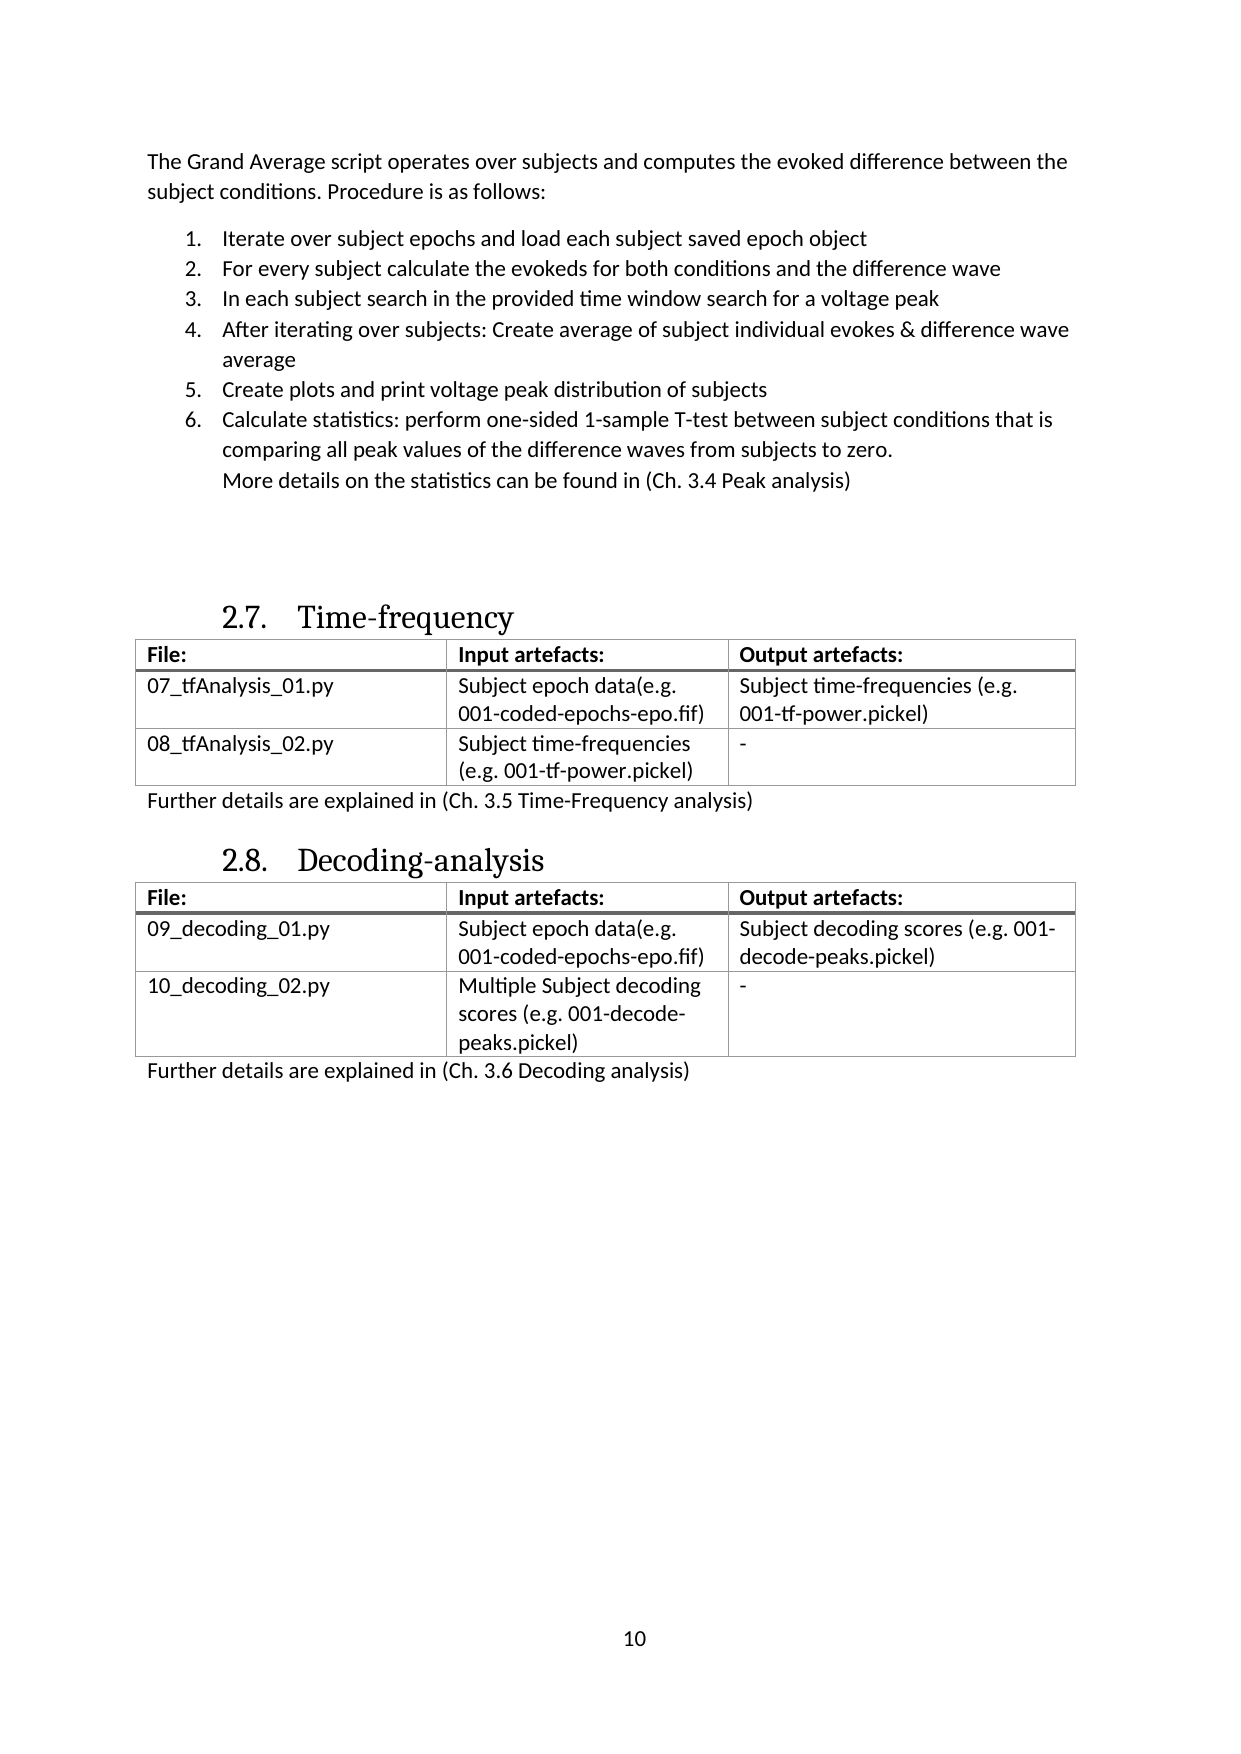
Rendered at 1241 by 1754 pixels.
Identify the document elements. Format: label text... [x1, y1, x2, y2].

list More details on the statistics can be found in (Ch. 3.4 Peak analysis) [222, 466, 1122, 494]
list Calculate statistics: perform one-sided 1-sample T-test between subject conditions that is comparing all peak values of the difference waves from subjects to zero. [184, 405, 1122, 463]
subtitle Time-frequency [222, 598, 1122, 636]
table_cell Subject epoch data(e.g. 001-coded-epochs-epo.fif) [447, 915, 728, 971]
table_cell Multiple Subject decoding scores (e.g. 001-decode-peaks.pickel) [447, 972, 728, 1056]
text Further details are explained in (Ch. 3.6 Decoding analysis) [147, 1057, 1122, 1085]
list In each subject search in the provided time window search for a voltage peak [184, 284, 1122, 312]
text Further details are explained in (Ch. 3.5 Time-Frequency analysis) [147, 786, 1122, 814]
list Iterate over subject epochs and load each subject saved epoch object [184, 224, 1122, 252]
table_cell 08_tfAnalysis_02.py [136, 729, 446, 785]
table_cell Subject decoding scores (e.g. 001-decode-peaks.pickel) [729, 915, 1075, 971]
table_header Input artefacts: [447, 640, 728, 668]
list After iterating over subjects: Create average of subject individual evokes & difference wave average [184, 315, 1122, 373]
table_header File: [136, 883, 446, 911]
table_cell - [729, 972, 1075, 1056]
table_header Output artefacts: [729, 640, 1075, 668]
list Create plots and print voltage peak distribution of subjects [184, 375, 1122, 403]
subtitle Decoding-analysis [222, 841, 1122, 879]
table_cell 07_tfAnalysis_01.py [136, 672, 446, 728]
text The Grand Average script operates over subjects and computes the evoked difference between the subject conditions. Procedure is as follows: [147, 147, 1122, 205]
list For every subject calculate the evokeds for both conditions and the difference wave [184, 254, 1122, 282]
table_header Input artefacts: [447, 883, 728, 911]
table_cell Subject epoch data(e.g. 001-coded-epochs-epo.fif) [447, 672, 728, 728]
table_cell Subject time-frequencies (e.g. 001-tf-power.pickel) [447, 729, 728, 785]
table_cell 09_decoding_01.py [136, 915, 446, 971]
table_cell - [729, 729, 1075, 785]
table_cell Subject time-frequencies (e.g. 001-tf-power.pickel) [729, 672, 1075, 728]
table_header Output artefacts: [729, 883, 1075, 911]
table_cell 10_decoding_02.py [136, 972, 446, 1056]
table_header File: [136, 640, 446, 668]
